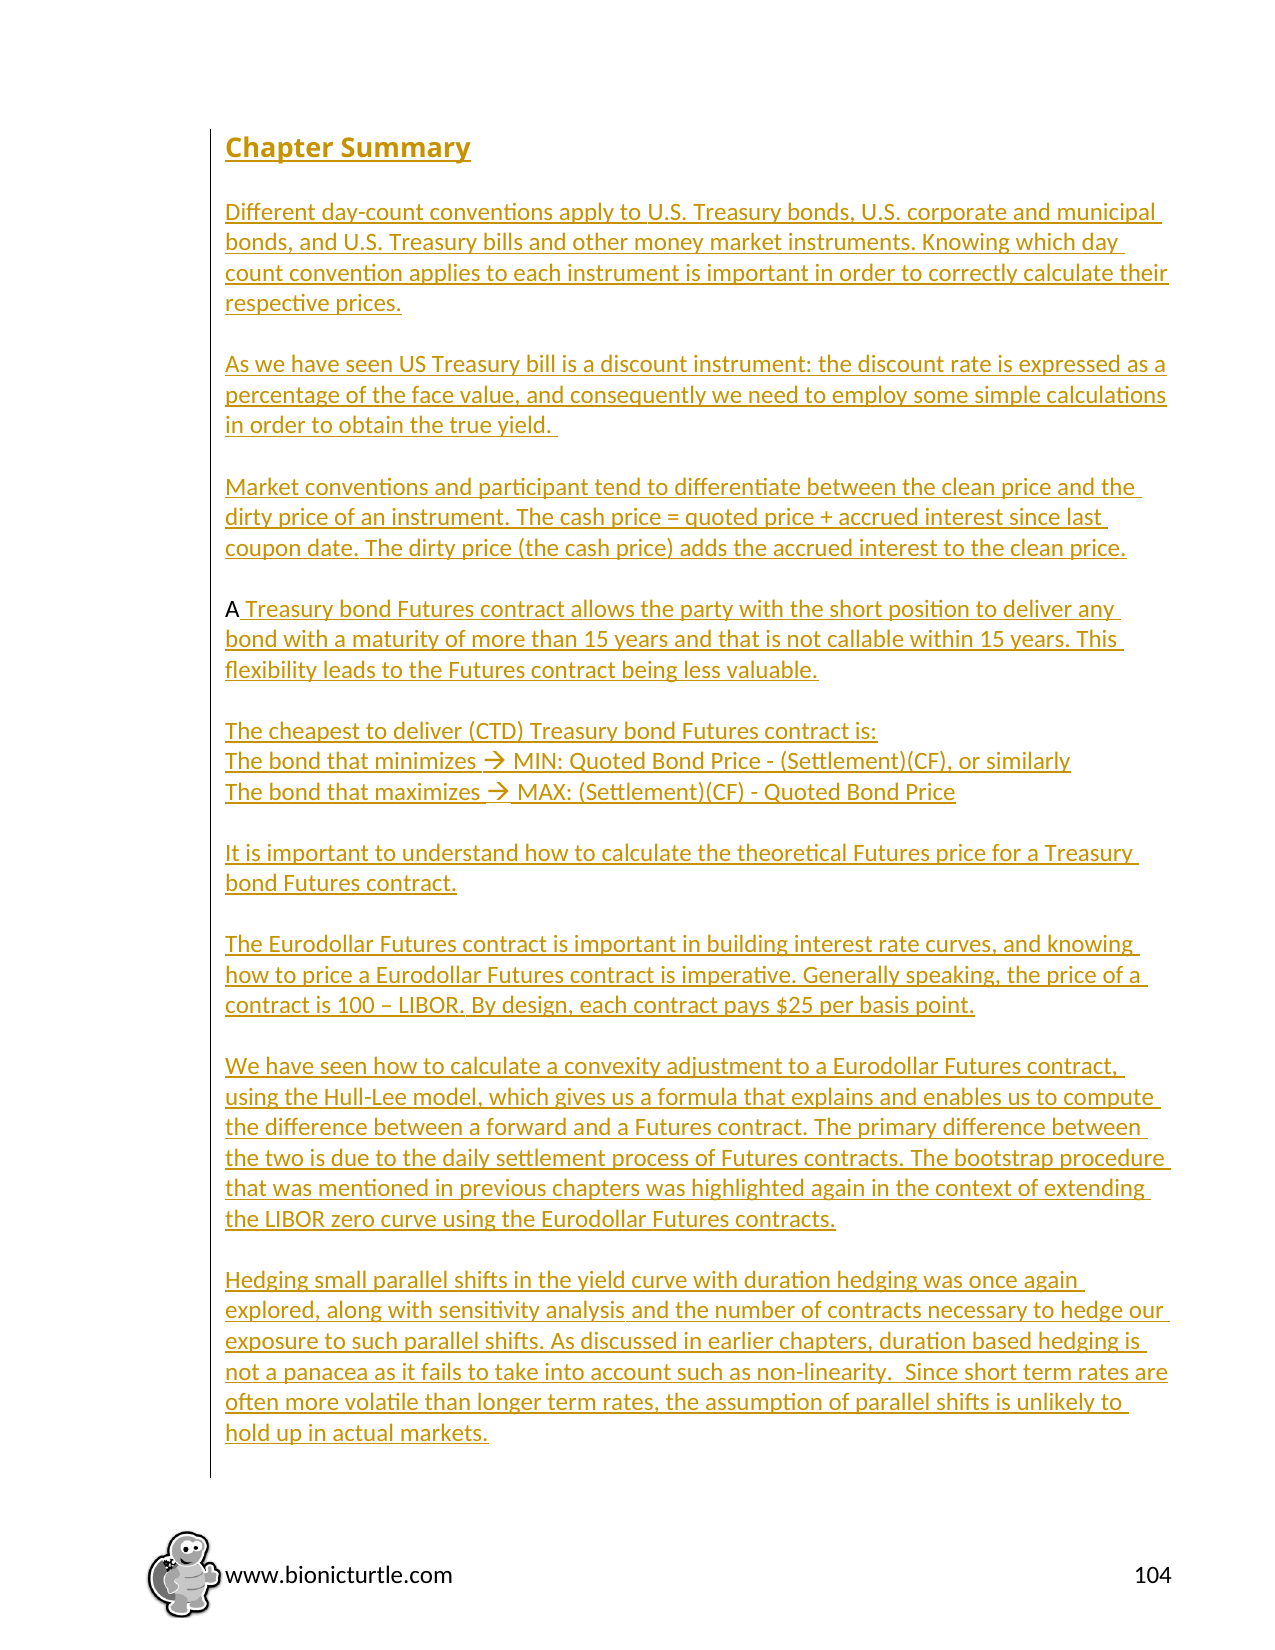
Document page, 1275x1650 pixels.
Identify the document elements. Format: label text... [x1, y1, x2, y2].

text A [225, 593, 1172, 745]
